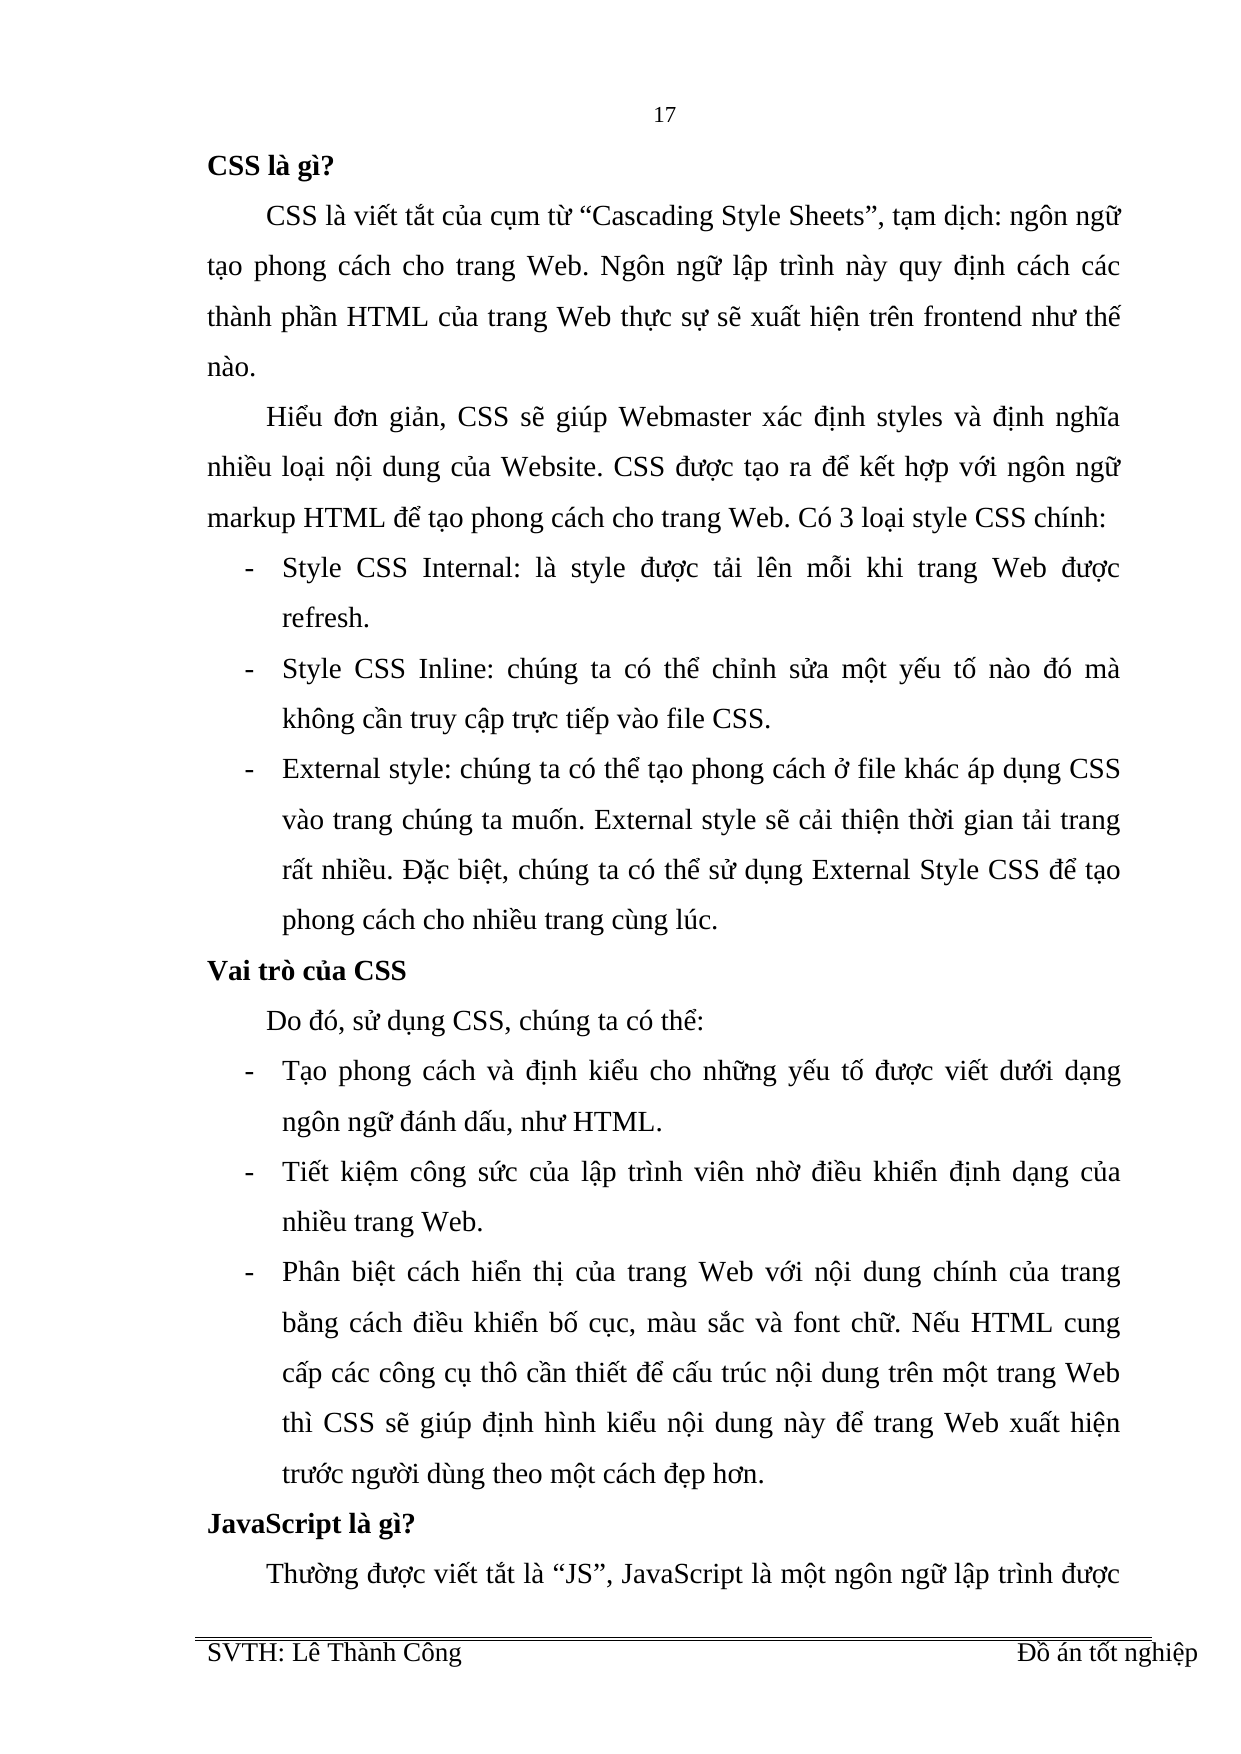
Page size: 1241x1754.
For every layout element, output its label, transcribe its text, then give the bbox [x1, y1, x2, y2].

list Tiết kiệm công sức của lập trình viên nhờ điều khiển định dạng của nhiều trang Web. [244, 1154, 1122, 1238]
text Do đó, sử dụng CSS, chúng ta có thể: [207, 1003, 1122, 1037]
text CSS là gì? [207, 148, 1122, 181]
list External style: chúng ta có thể tạo phong cách ở file khác áp dụng CSS vào trang chúng ta muốn. External style sẽ cải thiện thời gian tải trang rất nhiều. Đặc biệt, chúng ta có thể sử dụng External Style CSS để tạo phong cách cho nhiều trang cùng lúc. [244, 751, 1122, 936]
list Style CSS Inline: chúng ta có thể chỉnh sửa một yếu tố nào đó mà không cần truy cập trực tiếp vào file CSS. [244, 651, 1122, 735]
text Vai trò của CSS [207, 953, 1122, 986]
list Phân biệt cách hiển thị của trang Web với nội dung chính của trang bằng cách điều khiển bố cục, màu sắc và font chữ. Nếu HTML cung cấp các công cụ thô cần thiết để cấu trúc nội dung trên một trang Web thì CSS sẽ giúp định hình kiểu nội dung này để trang Web xuất hiện trước người dùng theo một cách đẹp hơn. [244, 1254, 1122, 1489]
list Tạo phong cách và định kiểu cho những yếu tố được viết dưới dạng ngôn ngữ đánh dấu, như HTML. [244, 1053, 1122, 1137]
text CSS là viết tắt của cụm từ “Cascading Style Sheets”, tạm dịch: ngôn ngữ tạo phong cách cho trang Web. Ngôn ngữ lập trình này quy định cách các thành phần HTML của trang Web thực sự sẽ xuất hiện trên frontend như thế nào. [207, 198, 1122, 382]
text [207, 1556, 1122, 1590]
text JavaScript là gì? [207, 1506, 1122, 1540]
list Style CSS Internal: là style được tải lên mỗi khi trang Web được refresh. [244, 550, 1122, 634]
text Hiểu đơn giản, CSS sẽ giúp Webmaster xác định styles và định nghĩa nhiều loại nội dung của Website. CSS được tạo ra để kết hợp với ngôn ngữ markup HTML để tạo phong cách cho trang Web. Có 3 loại style CSS chính: [207, 399, 1122, 533]
